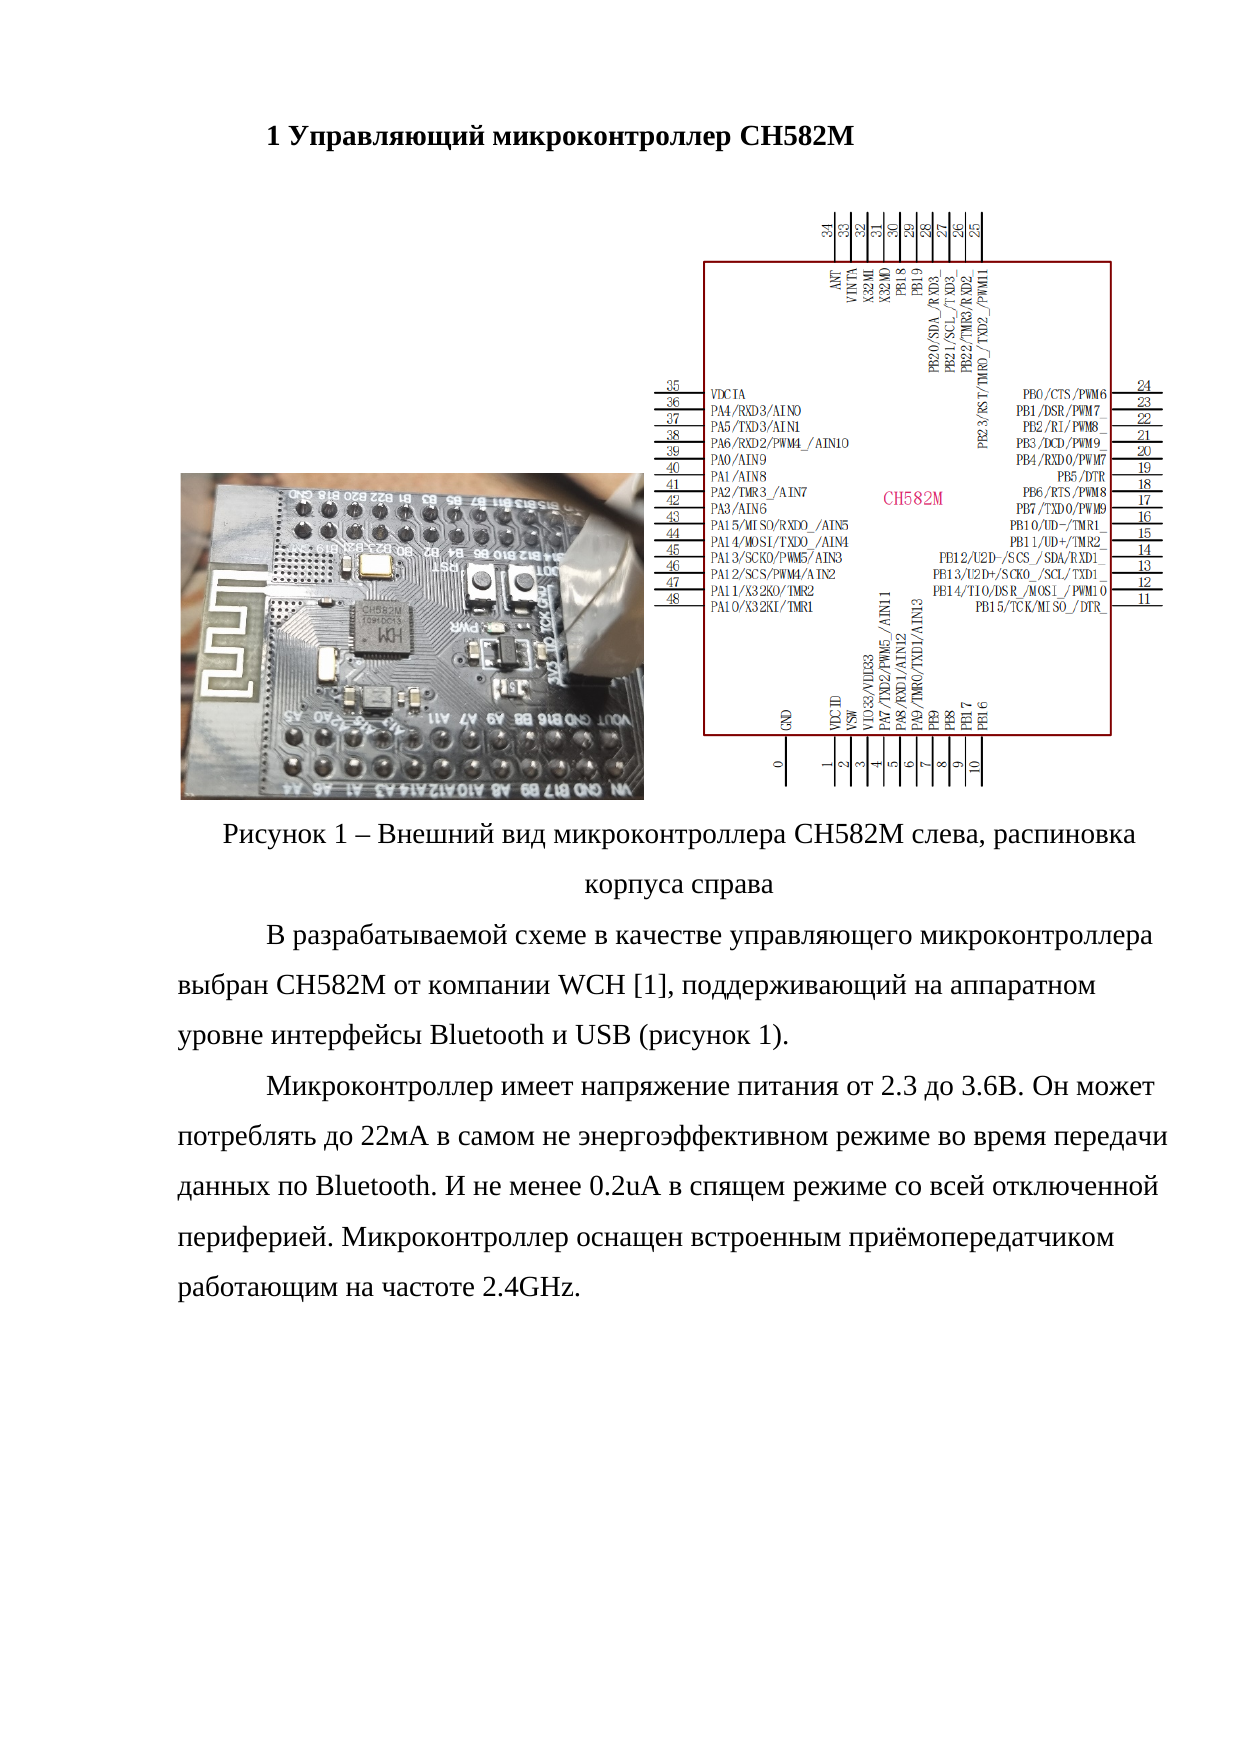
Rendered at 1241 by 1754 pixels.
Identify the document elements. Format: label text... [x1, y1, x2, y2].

text Микроконтроллер имеет напряжение питания от 2.3 до 3.6В. Он может потреблять до 22мА в самом не энергоэффективном режиме во время передачи данных по Bluetooth. И не менее 0.2uA в спящем режиме со всей отключенной периферией. Микроконтроллер оснащен встроенным приёмопередатчиком работающим на частоте 2.4GHz. [177, 1068, 1181, 1302]
subtitle 1 Управляющий микроконтроллер CH582M [177, 118, 1181, 152]
text В разрабатываемой схеме в качестве управляющего микроконтроллера выбран CH582M от компании WCH [1], поддерживающий на аппаратном уровне интерфейсы Bluetooth и USB (рисунок 1). [177, 917, 1181, 1051]
text Рисунок 1 – Внешний вид микроконтроллера CH582M слева, распиновка корпуса справа [177, 816, 1181, 900]
picture [180, 204, 1178, 800]
